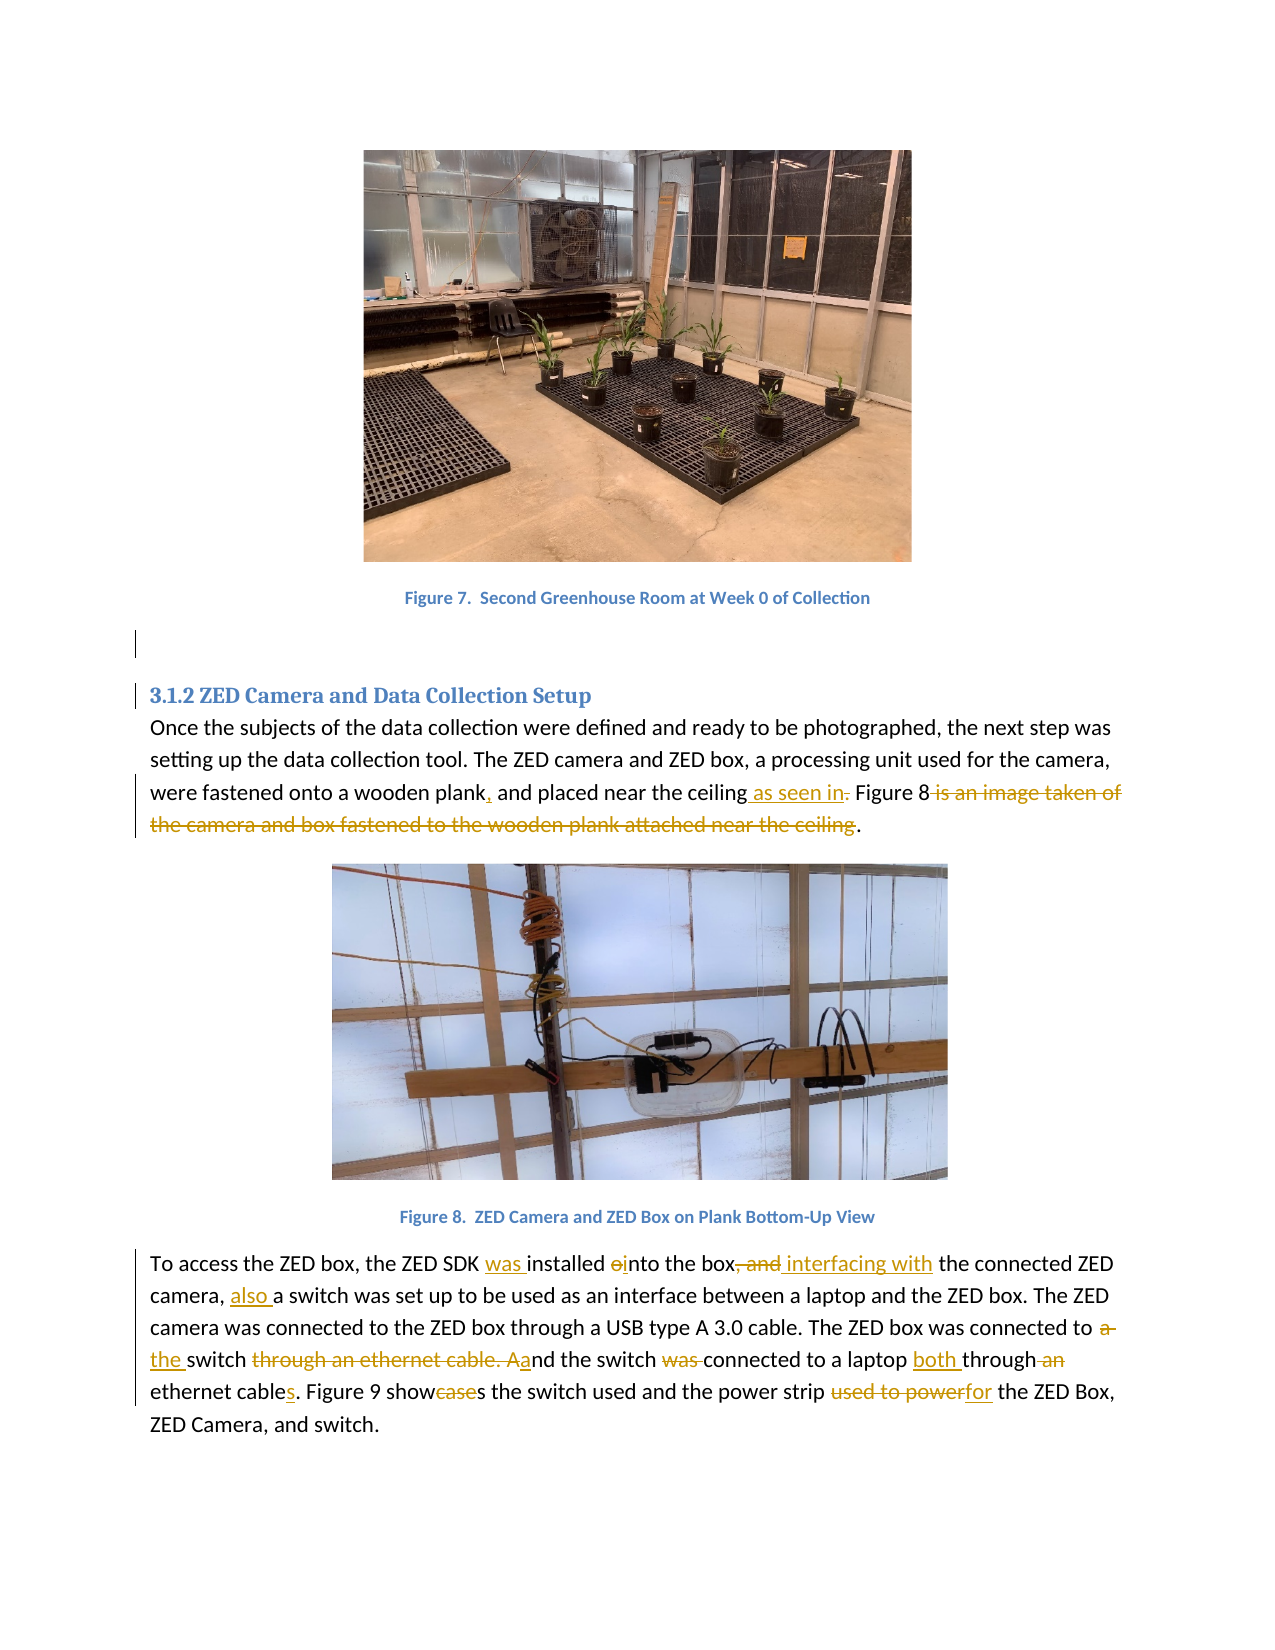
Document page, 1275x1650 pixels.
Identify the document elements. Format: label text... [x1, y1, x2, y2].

picture [363, 150, 912, 562]
picture [332, 864, 947, 1180]
text To access the ZED box, the ZED SDK installed nto the box the connected ZED camera, a switch was set up to be used as an interface between a laptop and the ZED box. The ZED camera was connected to the ZED box through a USB type A 3.0 cable. The ZED box was connected to switch nd the switch connected to a laptop through ethernet cable. Figure 9 shows the switch used and the power strip the ZED Box, ZED Camera, and switch. [150, 1249, 1125, 1438]
text Once the subjects of the data collection were defined and ready to be photographed, the next step was setting up the data collection tool. The ZED camera and ZED box, a processing unit used for the camera, were fastened onto a wooden plank and placed near the ceiling Figure 8. [150, 713, 1125, 838]
subtitle 3.1.2 ZED Camera and Data Collection Setup [150, 683, 1125, 709]
